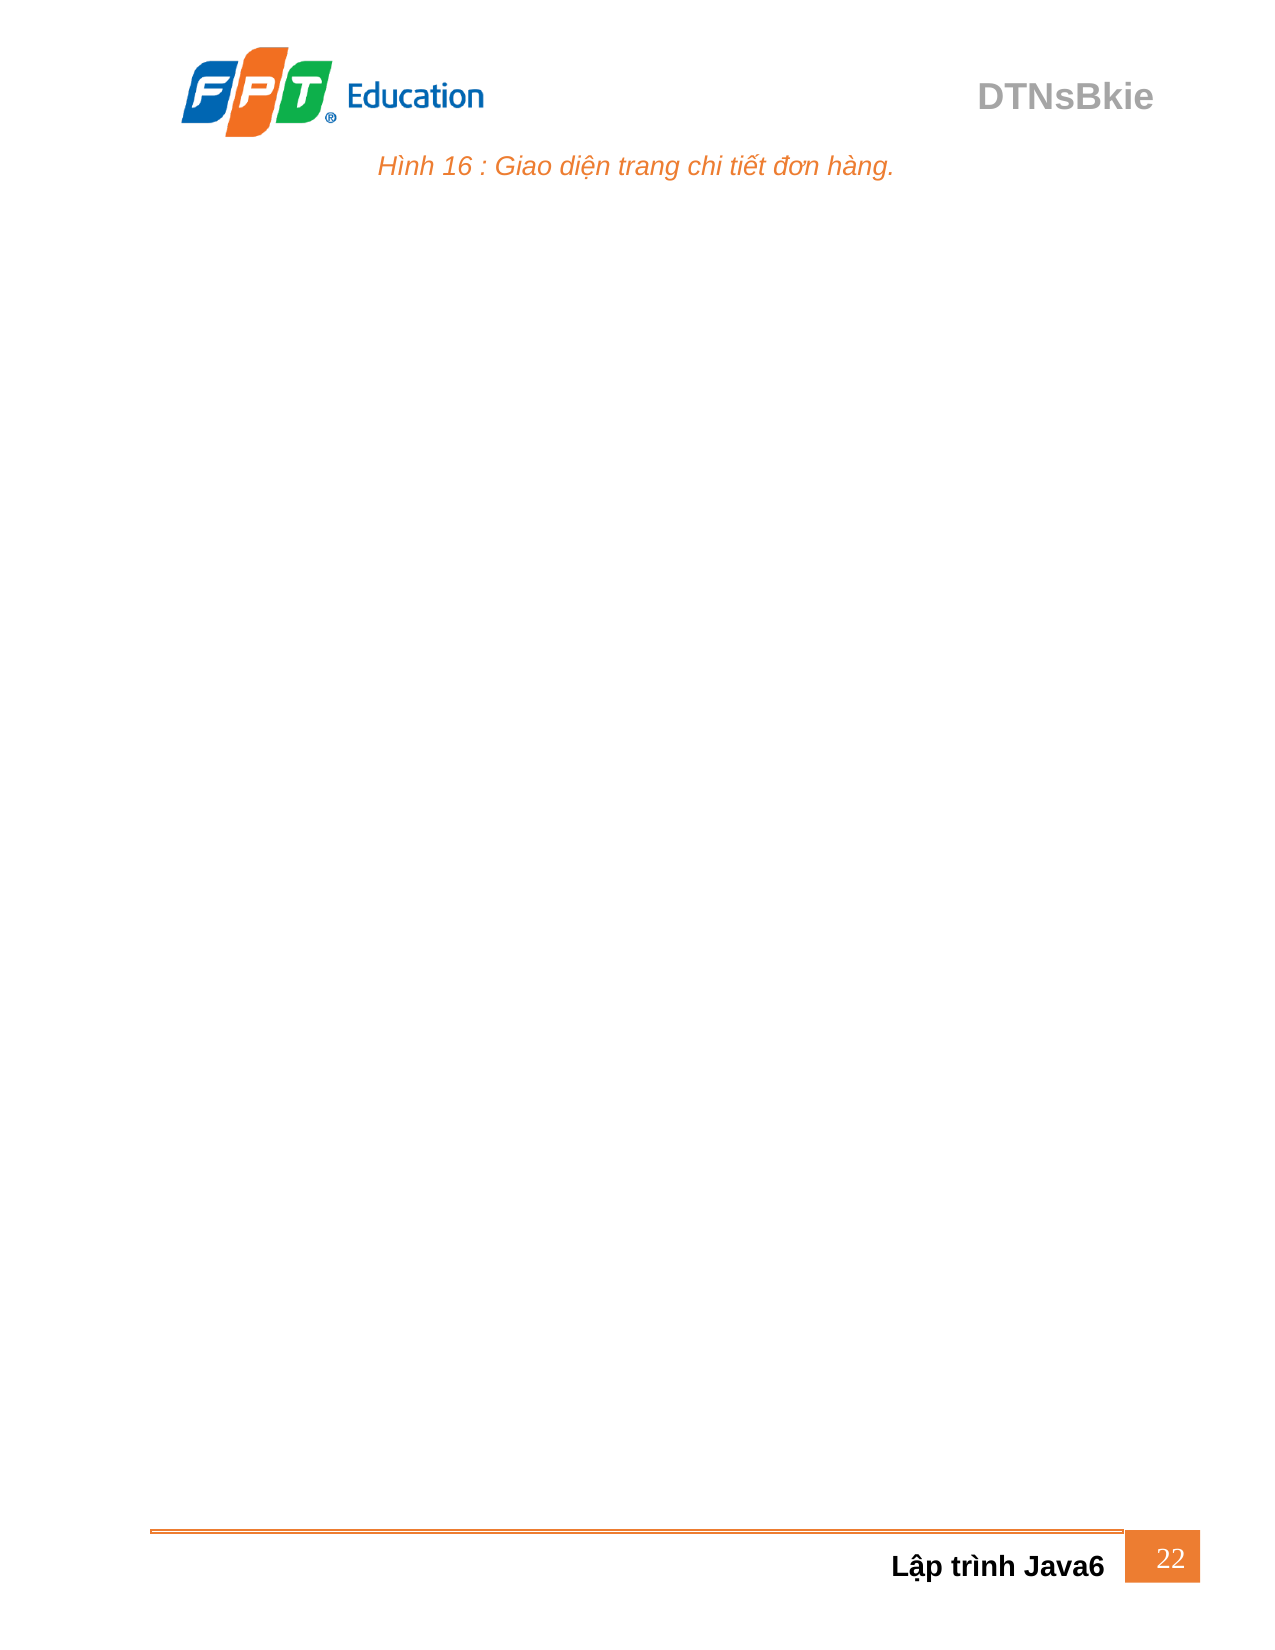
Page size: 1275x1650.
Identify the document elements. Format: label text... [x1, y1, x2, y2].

picture [150, 29, 510, 150]
text Hình 16 : Giao diện trang chi tiết đơn hàng. [150, 150, 1125, 181]
